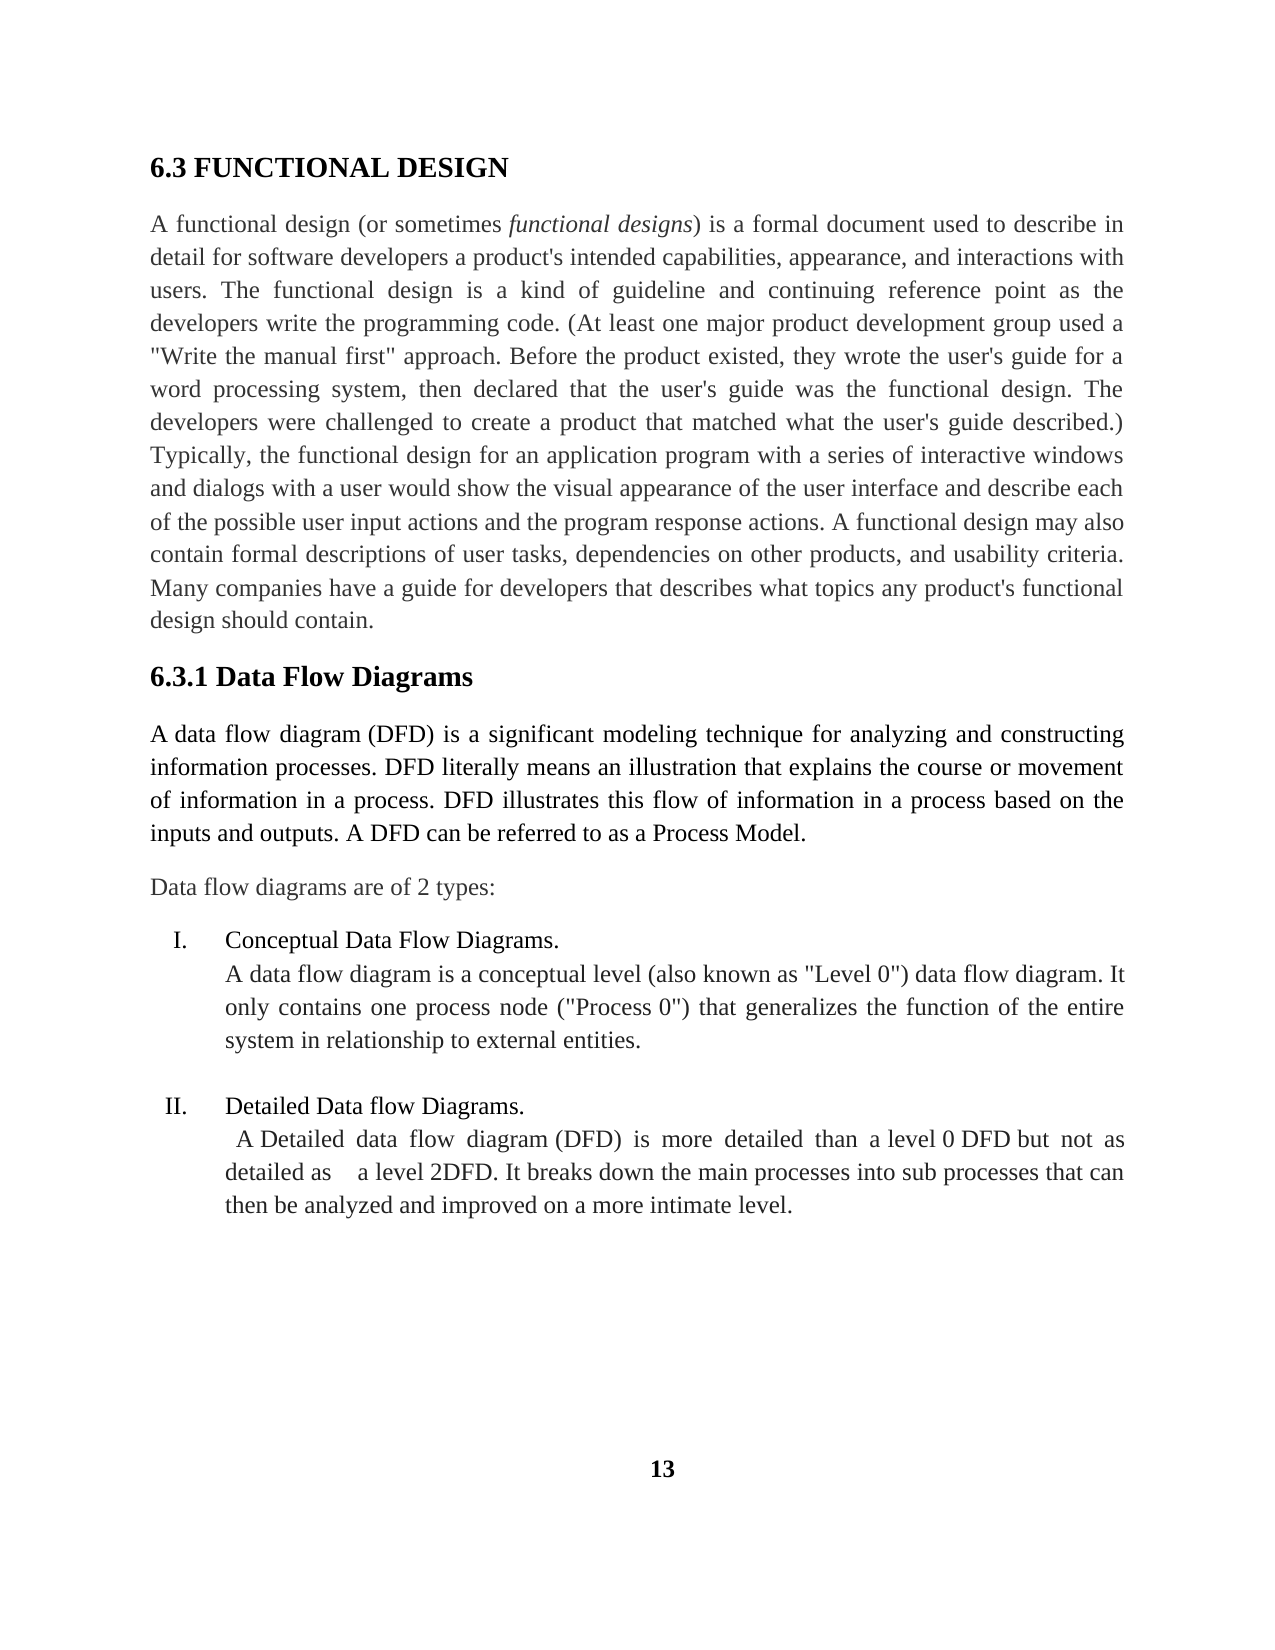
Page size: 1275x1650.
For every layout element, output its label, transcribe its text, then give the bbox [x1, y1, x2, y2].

text 6.3 FUNCTIONAL DESIGN [150, 150, 1125, 183]
list A data flow diagram is a conceptual level (also known as "Level 0") data flow diagram. It only contains one process node ("Process 0") that generalizes the function of the entire system in relationship to external entities. [225, 987, 1125, 1053]
text A data flow diagram (DFD) is a significant modeling technique for analyzing and constructing information processes. DFD literally means an illustration that explains the course or movement of information in a process. DFD illustrates this flow of information in a process based on the inputs and outputs. A DFD can be referred to as a Process Model. [150, 719, 1125, 847]
list Detailed Data flow Diagrams. [187, 1091, 1125, 1119]
text Data flow diagrams are of 2 types: [150, 872, 1125, 901]
list A Detailed data flow diagram (DFD) is more detailed than a level 0 DFD but not as detailed as a level 2DFD. It breaks down the main processes into sub processes that can then be analyzed and improved on a more intimate level. [225, 1124, 1125, 1218]
text 6.3.1 Data Flow Diagrams [150, 659, 1125, 693]
text A functional design (or sometimes functional designs) is a formal document used to describe in detail for software developers a product's intended capabilities, appearance, and interactions with users. The functional design is a kind of guideline and continuing reference point as the developers write the programming code. (At least one major product development group used a "Write the manual first" approach. Before the product existed, they wrote the user's guide for a word processing system, then declared that the user's guide was the functional design. The developers were challenged to create a product that matched what the user's guide described.) Typically, the functional design for an application program with a series of interactive windows and dialogs with a user would show the visual appearance of the user interface and describe each of the possible user input actions and the program response actions. A functional design may also contain formal descriptions of user tasks, dependencies on other products, and usability criteria. Many companies have a guide for developers that describes what topics any product's functional design should contain. [150, 209, 1125, 634]
list 13 [225, 1454, 1125, 1483]
list Conceptual Data Flow Diagrams. [187, 926, 1125, 954]
